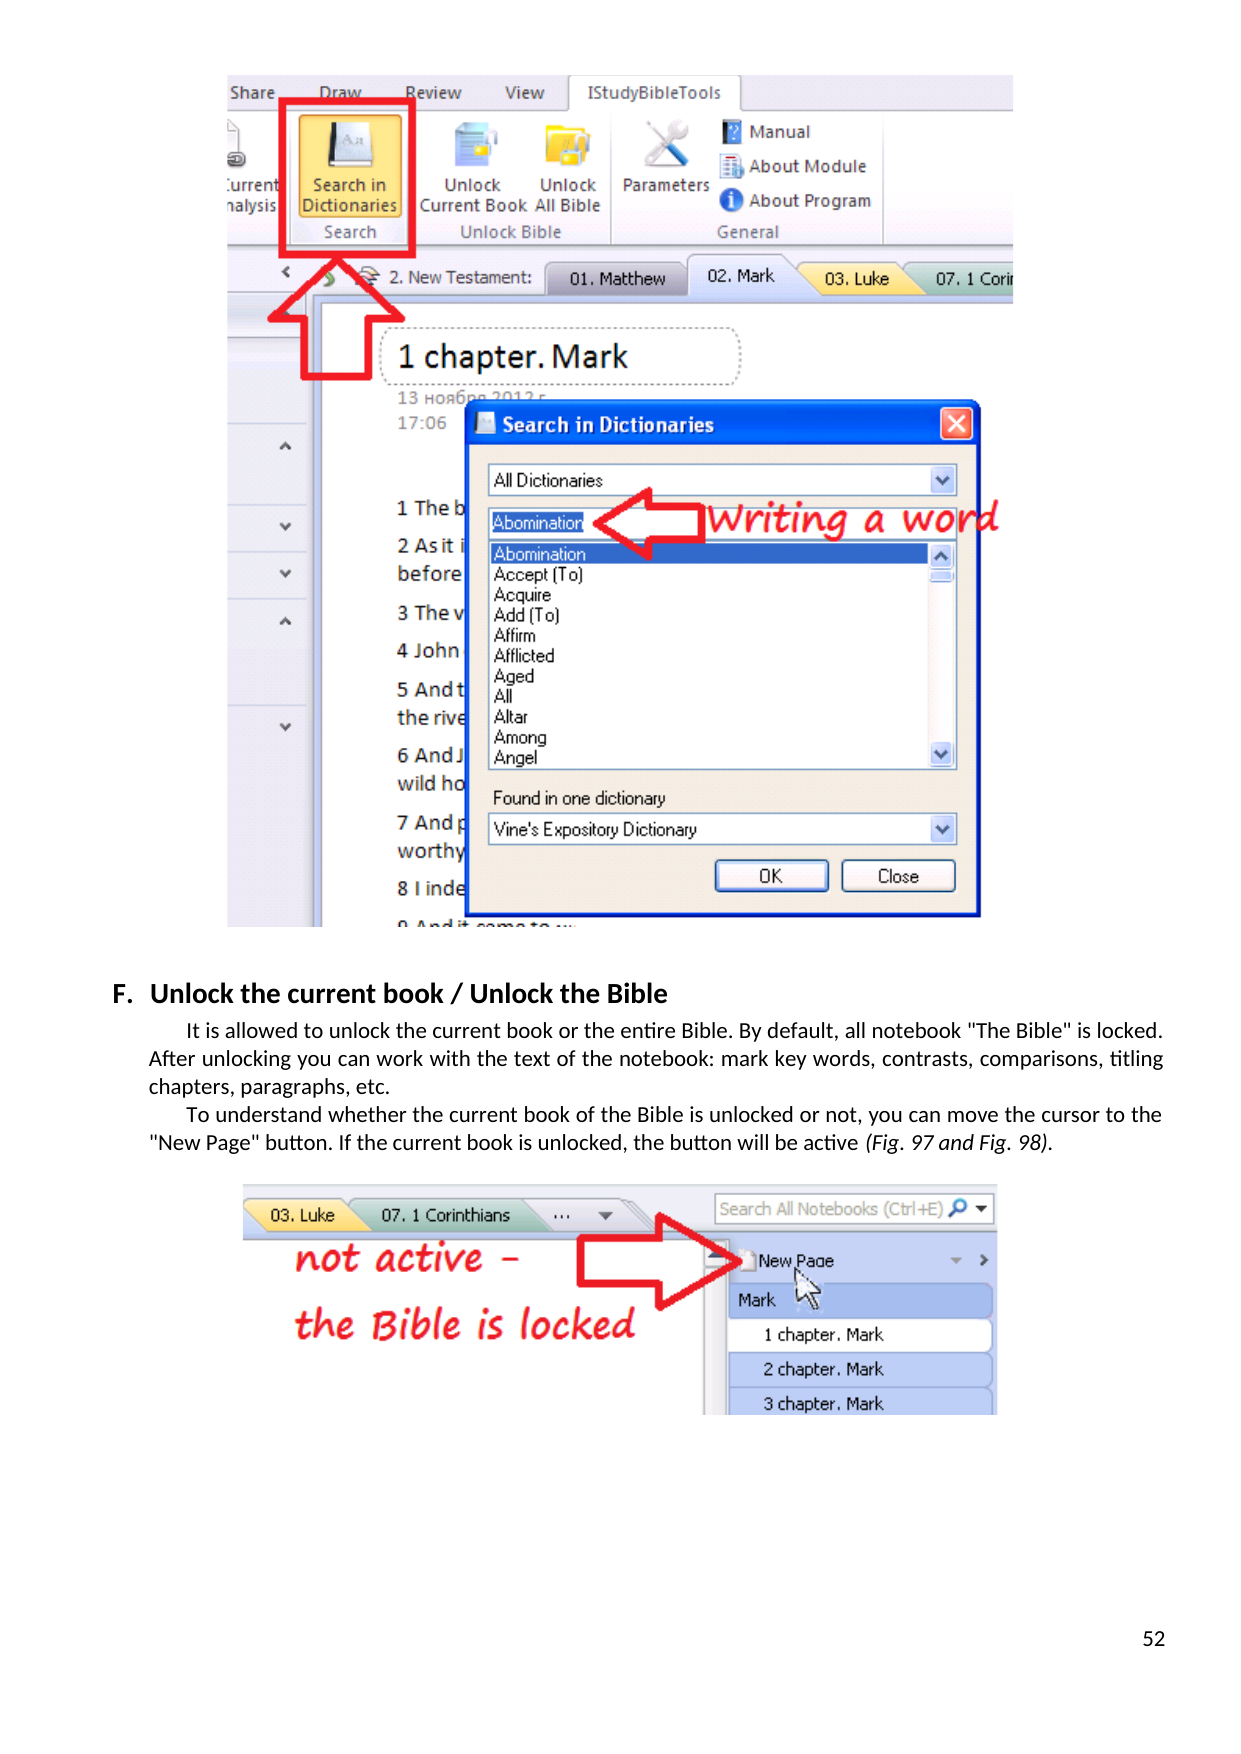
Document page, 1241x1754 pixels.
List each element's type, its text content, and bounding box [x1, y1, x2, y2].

text To understand whether the current book of the Bible is unlocked or not, you can move the cursor to the "New Page" button. If the current book is unlocked, the button will be active (Fig. 97 and Fig. 98). [149, 1100, 1165, 1156]
text It is allowed to unlock the current book or the entire Bible. By default, all notebook "The Bible" is locked. After unlocking you can work with the text of the notebook: mark key words, contrasts, comparisons, titling chapters, paragraphs, etc. [149, 1016, 1165, 1100]
picture [227, 75, 1014, 927]
picture [242, 1184, 998, 1415]
subtitle Unlock the current book / Unlock the Bible [112, 975, 1165, 1011]
